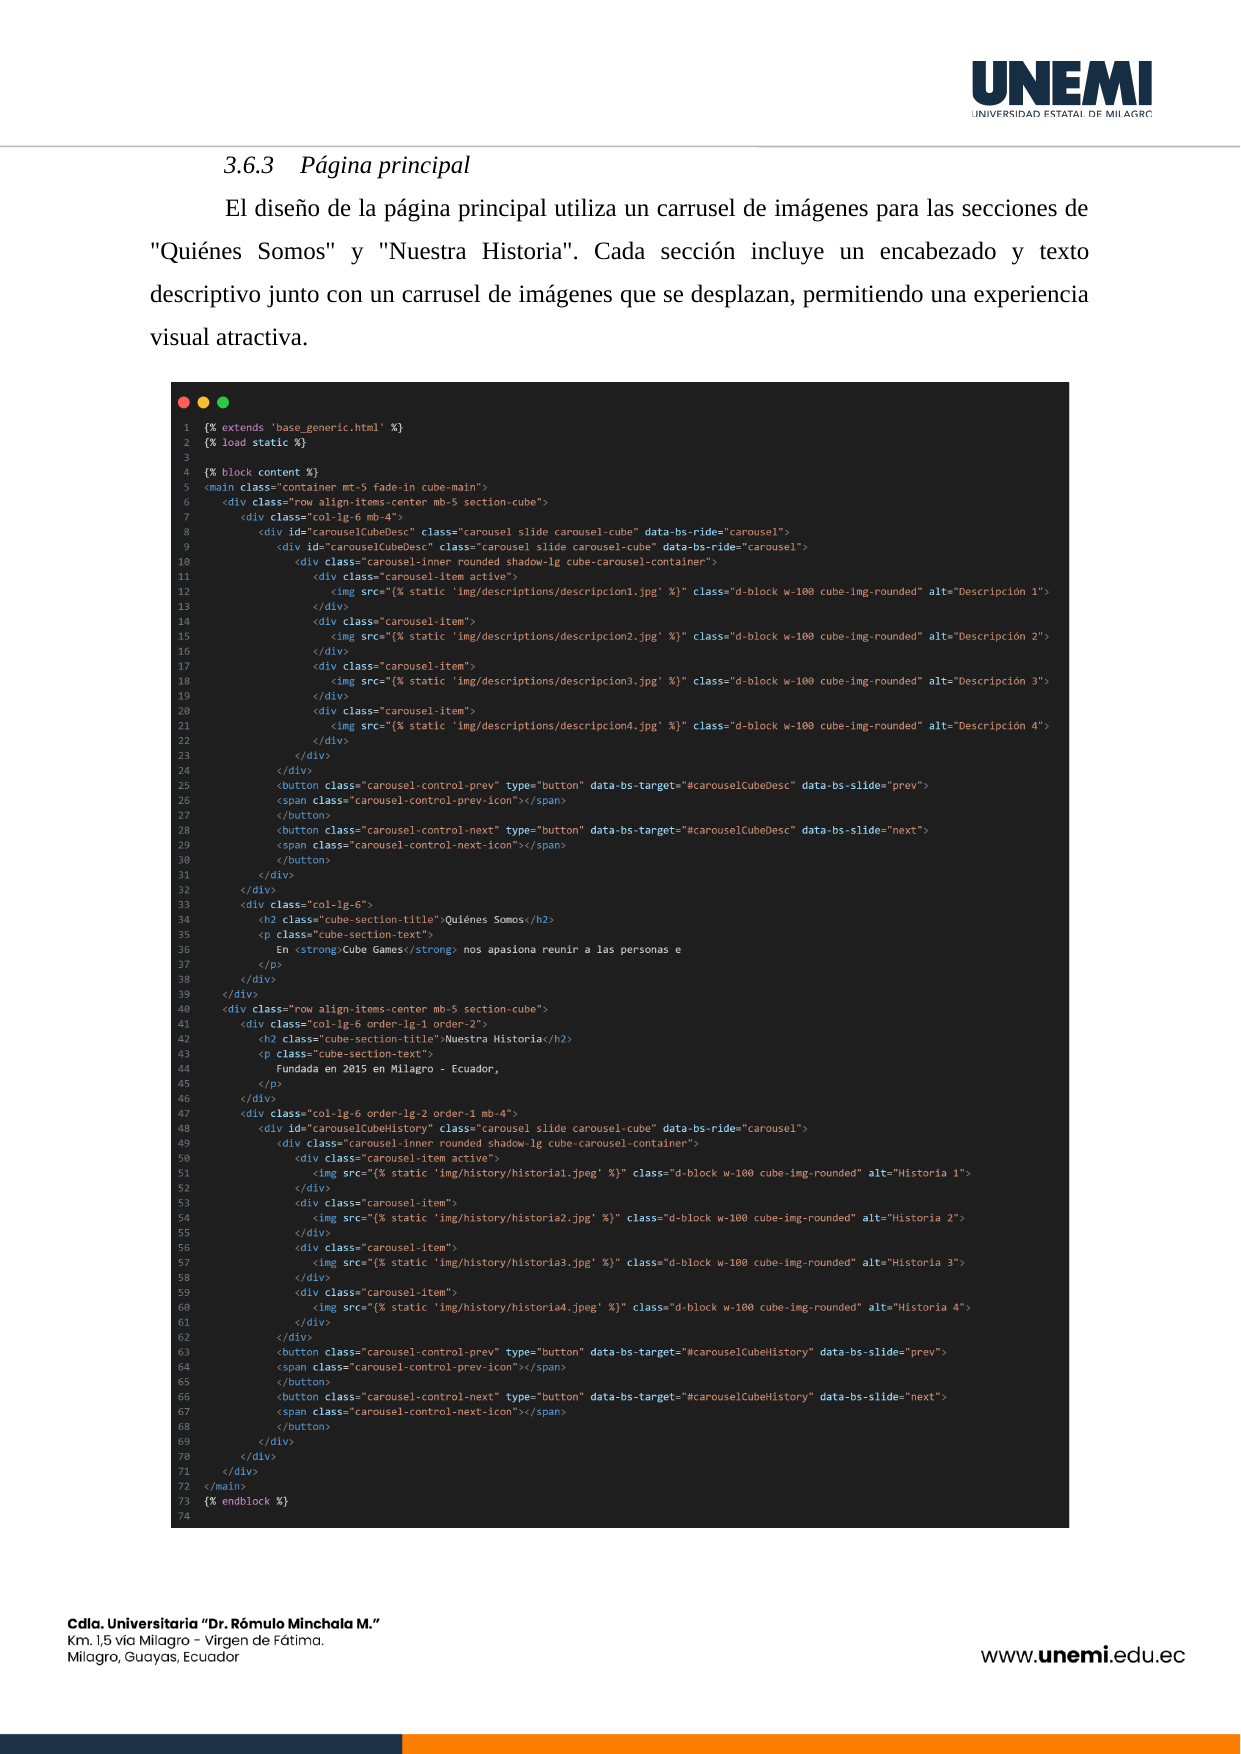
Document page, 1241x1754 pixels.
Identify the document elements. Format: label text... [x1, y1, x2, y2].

list Página principal [224, 150, 1090, 179]
text El diseño de la página principal utiliza un carrusel de imágenes para las secciones de "Quiénes Somos" y "Nuestra Historia". Cada sección incluye un encabezado y texto descriptivo junto con un carrusel de imágenes que se desplazan, permitiendo una experiencia visual atractiva. [150, 193, 1090, 351]
picture [972, 61, 1152, 117]
picture [171, 382, 1070, 1528]
picture [0, 1574, 1241, 1754]
